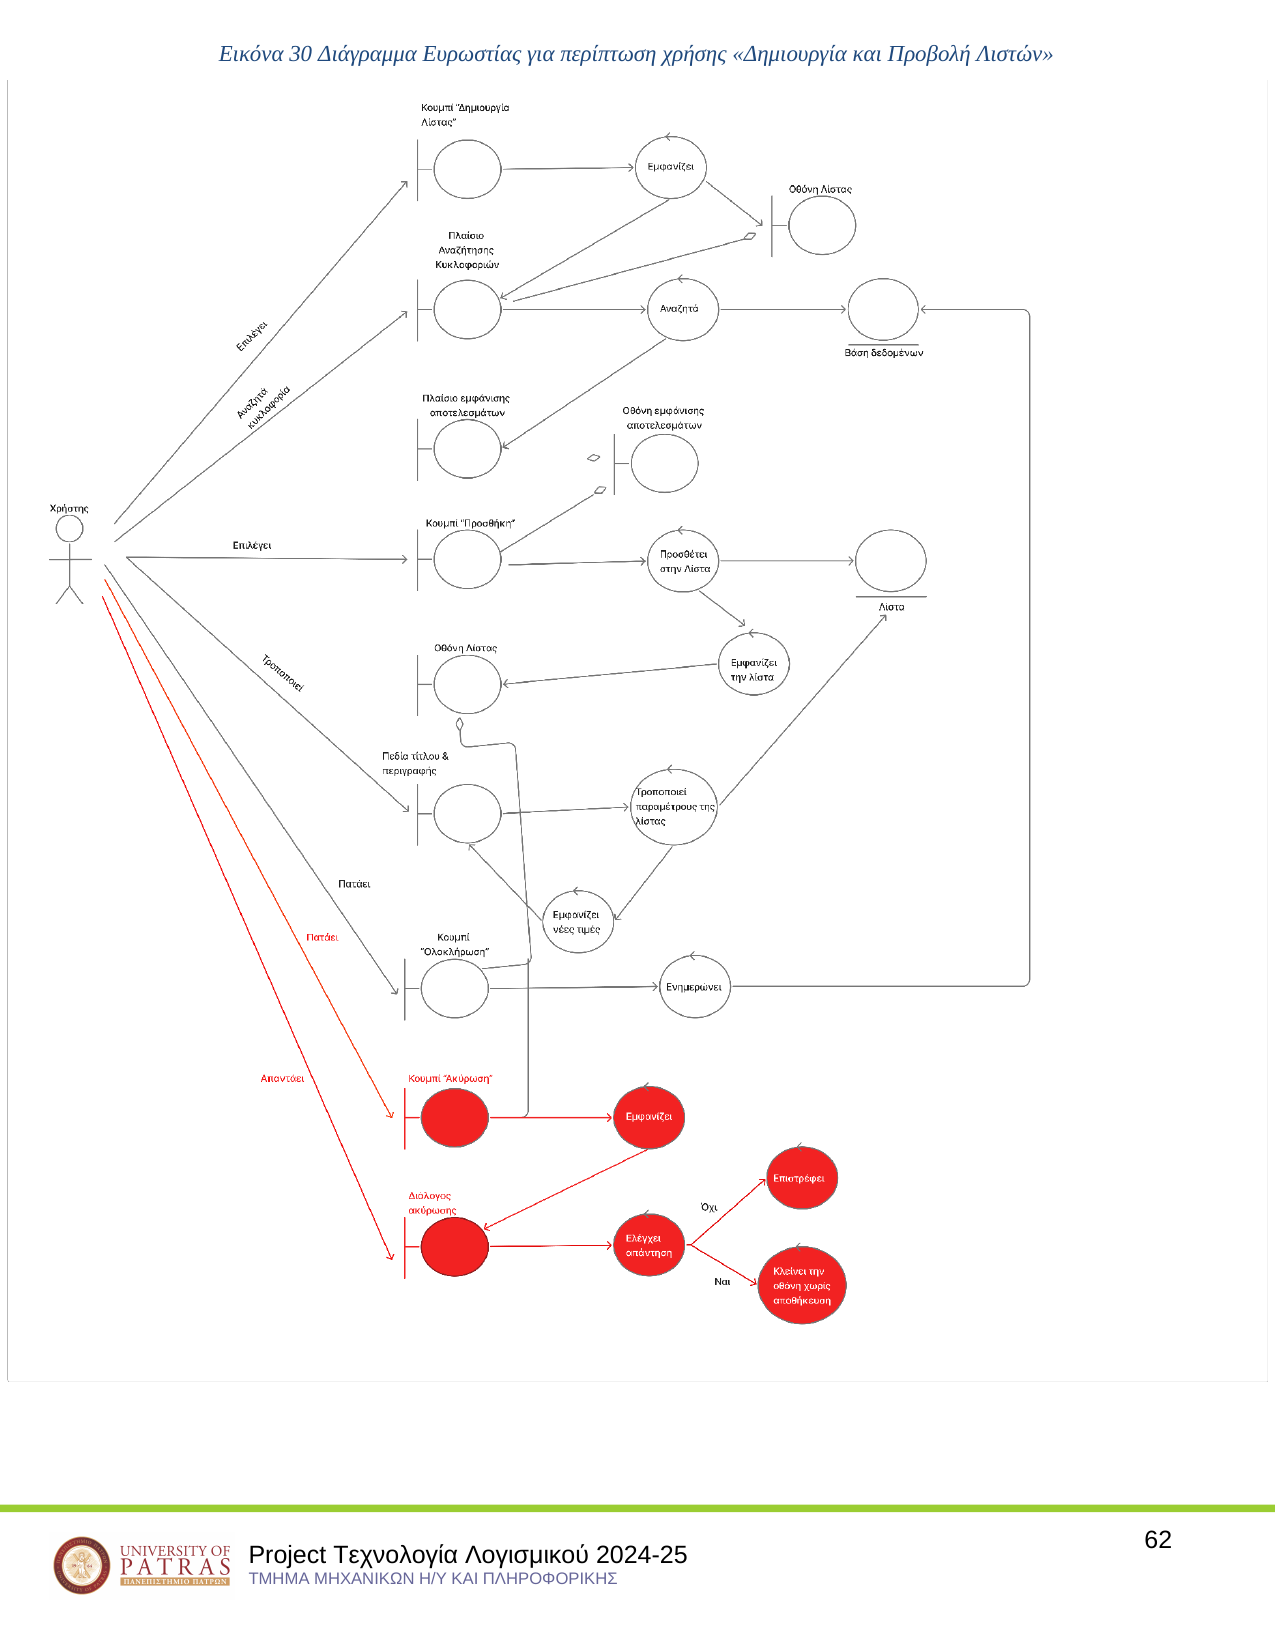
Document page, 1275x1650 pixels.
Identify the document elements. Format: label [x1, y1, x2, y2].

picture [48, 1532, 235, 1600]
picture [0, 80, 1275, 1394]
